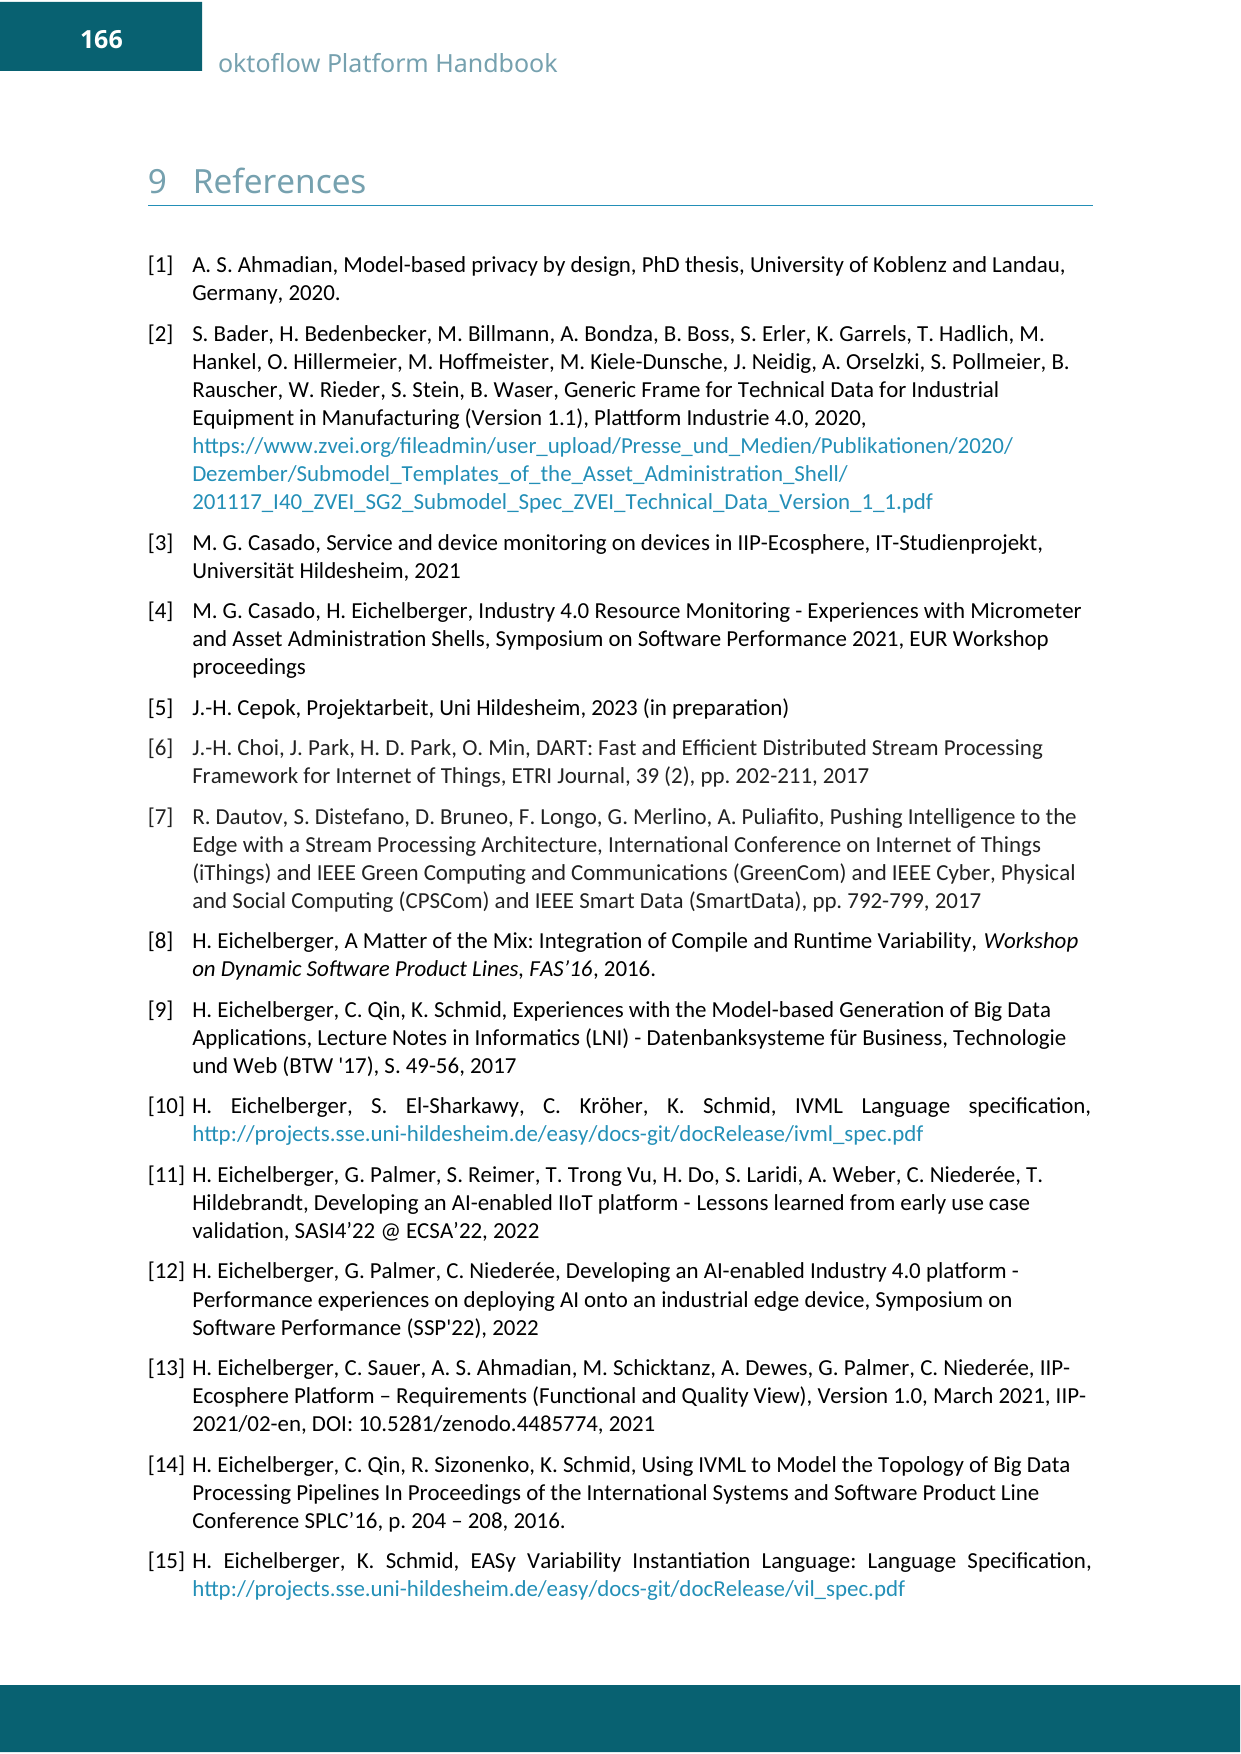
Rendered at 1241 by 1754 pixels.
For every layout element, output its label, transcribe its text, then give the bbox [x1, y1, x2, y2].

subtitle References [148, 158, 1093, 205]
text [5] J.-H. Cepok, Projektarbeit, Uni Hildesheim, 2023 (in preparation) [148, 693, 1093, 721]
text [12] H. Eichelberger, G. Palmer, C. Niederée, Developing an AI-enabled Industry 4.0 platform - Performance experiences on deploying AI onto an industrial edge device, Symposium on Software Performance (SSP'22), 2022 [148, 1257, 1093, 1341]
text [6] J.-H. Choi, J. Park, H. D. Park, O. Min, DART: Fast and Efficient Distributed Stream Processing Framework for Internet of Things, ETRI Journal, 39 (2), pp. 202-211, 2017 [148, 733, 1093, 789]
text [14] H. Eichelberger, C. Qin, R. Sizonenko, K. Schmid, Using IVML to Model the Topology of Big Data Processing Pipelines In Proceedings of the International Systems and Software Product Line Conference SPLC’16, p. 204 – 208, 2016. [148, 1450, 1093, 1534]
text [7] R. Dautov, S. Distefano, D. Bruneo, F. Longo, G. Merlino, A. Puliafito, Pushing Intelligence to the Edge with a Stream Processing Architecture, International Conference on Internet of Things (iThings) and IEEE Green Computing and Communications (GreenCom) and IEEE Cyber, Physical and Social Computing (CPSCom) and IEEE Smart Data (SmartData), pp. 792-799, 2017 [148, 802, 1093, 914]
text [1] A. S. Ahmadian, Model-based privacy by design, PhD thesis, University of Koblenz and Landau, Germany, 2020. [148, 251, 1093, 307]
text [8] H. Eichelberger, A Matter of the Mix: Integration of Compile and Runtime Variability, Workshop on Dynamic Software Product Lines, FAS’16, 2016. [148, 926, 1093, 982]
text [13] H. Eichelberger, C. Sauer, A. S. Ahmadian, M. Schicktanz, A. Dewes, G. Palmer, C. Niederée, IIP-Ecosphere Platform – Requirements (Functional and Quality View), Version 1.0, March 2021, IIP-2021/02-en, DOI: 10.5281/zenodo.4485774, 2021 [148, 1353, 1093, 1437]
text [3] M. G. Casado, Service and device monitoring on devices in IIP-Ecosphere, IT-Studienprojekt, Universität Hildesheim, 2021 [148, 528, 1093, 584]
text [4] M. G. Casado, H. Eichelberger, Industry 4.0 Resource Monitoring - Experiences with Micrometer and Asset Administration Shells, Symposium on Software Performance 2021, EUR Workshop proceedings [148, 596, 1093, 680]
text [9] H. Eichelberger, C. Qin, K. Schmid, Experiences with the Model-based Generation of Big Data Applications, Lecture Notes in Informatics (LNI) - Datenbanksysteme für Business, Technologie und Web (BTW '17), S. 49-56, 2017 [148, 995, 1093, 1079]
text [10] H. Eichelberger, S. El-Sharkawy, C. Kröher, K. Schmid, IVML Language specification, http://projects.sse.uni-hildesheim.de/easy/docs-git/docRelease/ivml_spec.pdf [148, 1092, 1093, 1148]
text [11] H. Eichelberger, G. Palmer, S. Reimer, T. Trong Vu, H. Do, S. Laridi, A. Weber, C. Niederée, T. Hildebrandt, Developing an AI-enabled IIoT platform - Lessons learned from early use case validation, SASI4’22 @ ECSA’22, 2022 [148, 1160, 1093, 1244]
text [15] H. Eichelberger, K. Schmid, EASy Variability Instantiation Language: Language Specification, http://projects.sse.uni-hildesheim.de/easy/docs-git/docRelease/vil_spec.pdf [148, 1546, 1093, 1602]
text [2] S. Bader, H. Bedenbecker, M. Billmann, A. Bondza, B. Boss, S. Erler, K. Garrels, T. Hadlich, M. Hankel, O. Hillermeier, M. Hoffmeister, M. Kiele-Dunsche, J. Neidig, A. Orselzki, S. Pollmeier, B. Rauscher, W. Rieder, S. Stein, B. Waser, Generic Frame for Technical Data for Industrial Equipment in Manufacturing (Version 1.1), Plattform Industrie 4.0, 2020, https://www.zvei.org/fileadmin/user_upload/Presse_und_Medien/Publikationen/2020/Dezember/Submodel_Templates_of_the_Asset_Administration_Shell/201117_I40_ZVEI_SG2_Submodel_Spec_ZVEI_Technical_Data_Version_1_1.pdf [148, 319, 1093, 515]
